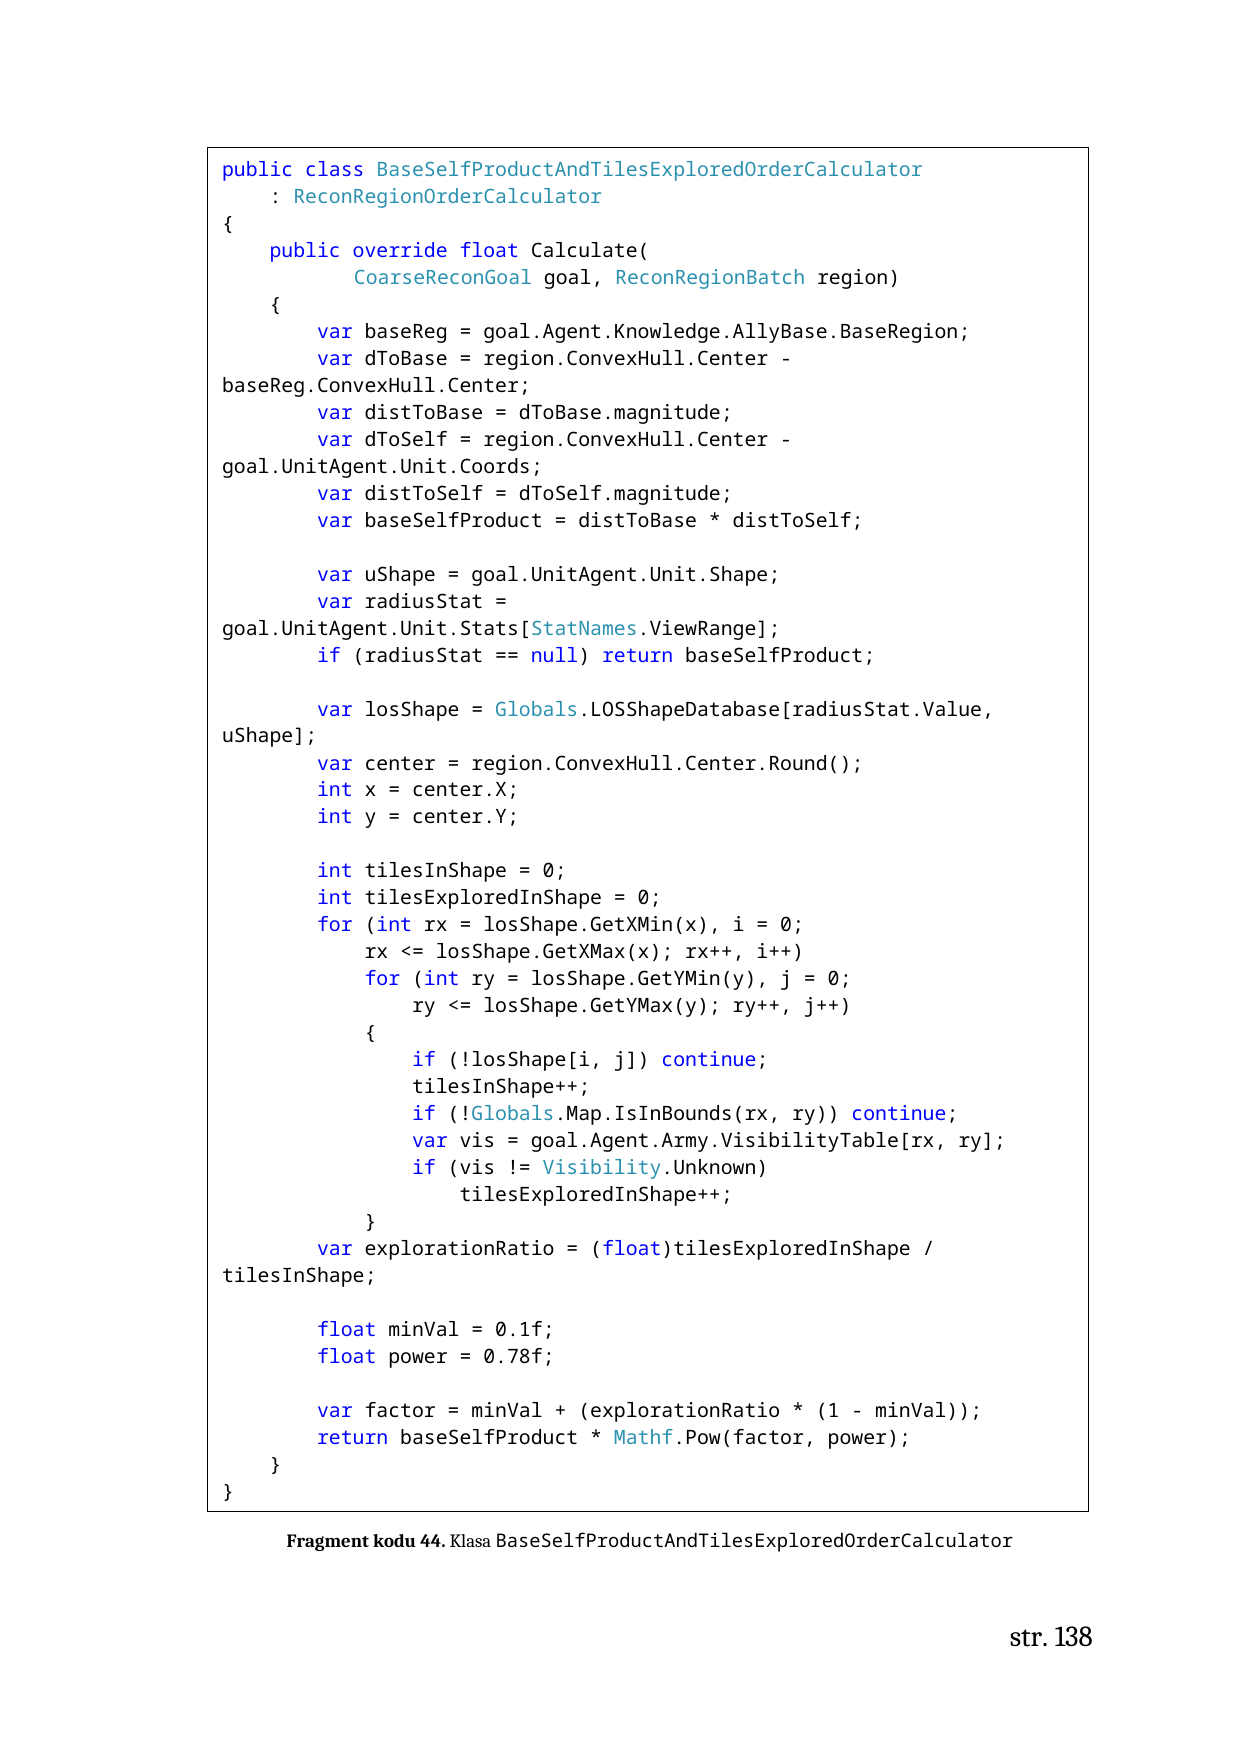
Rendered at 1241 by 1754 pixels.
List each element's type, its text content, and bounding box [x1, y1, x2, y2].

text Fragment kodu 44. Klasa BaseSelfProductAndTilesExploredOrderCalculator [207, 1527, 1092, 1553]
